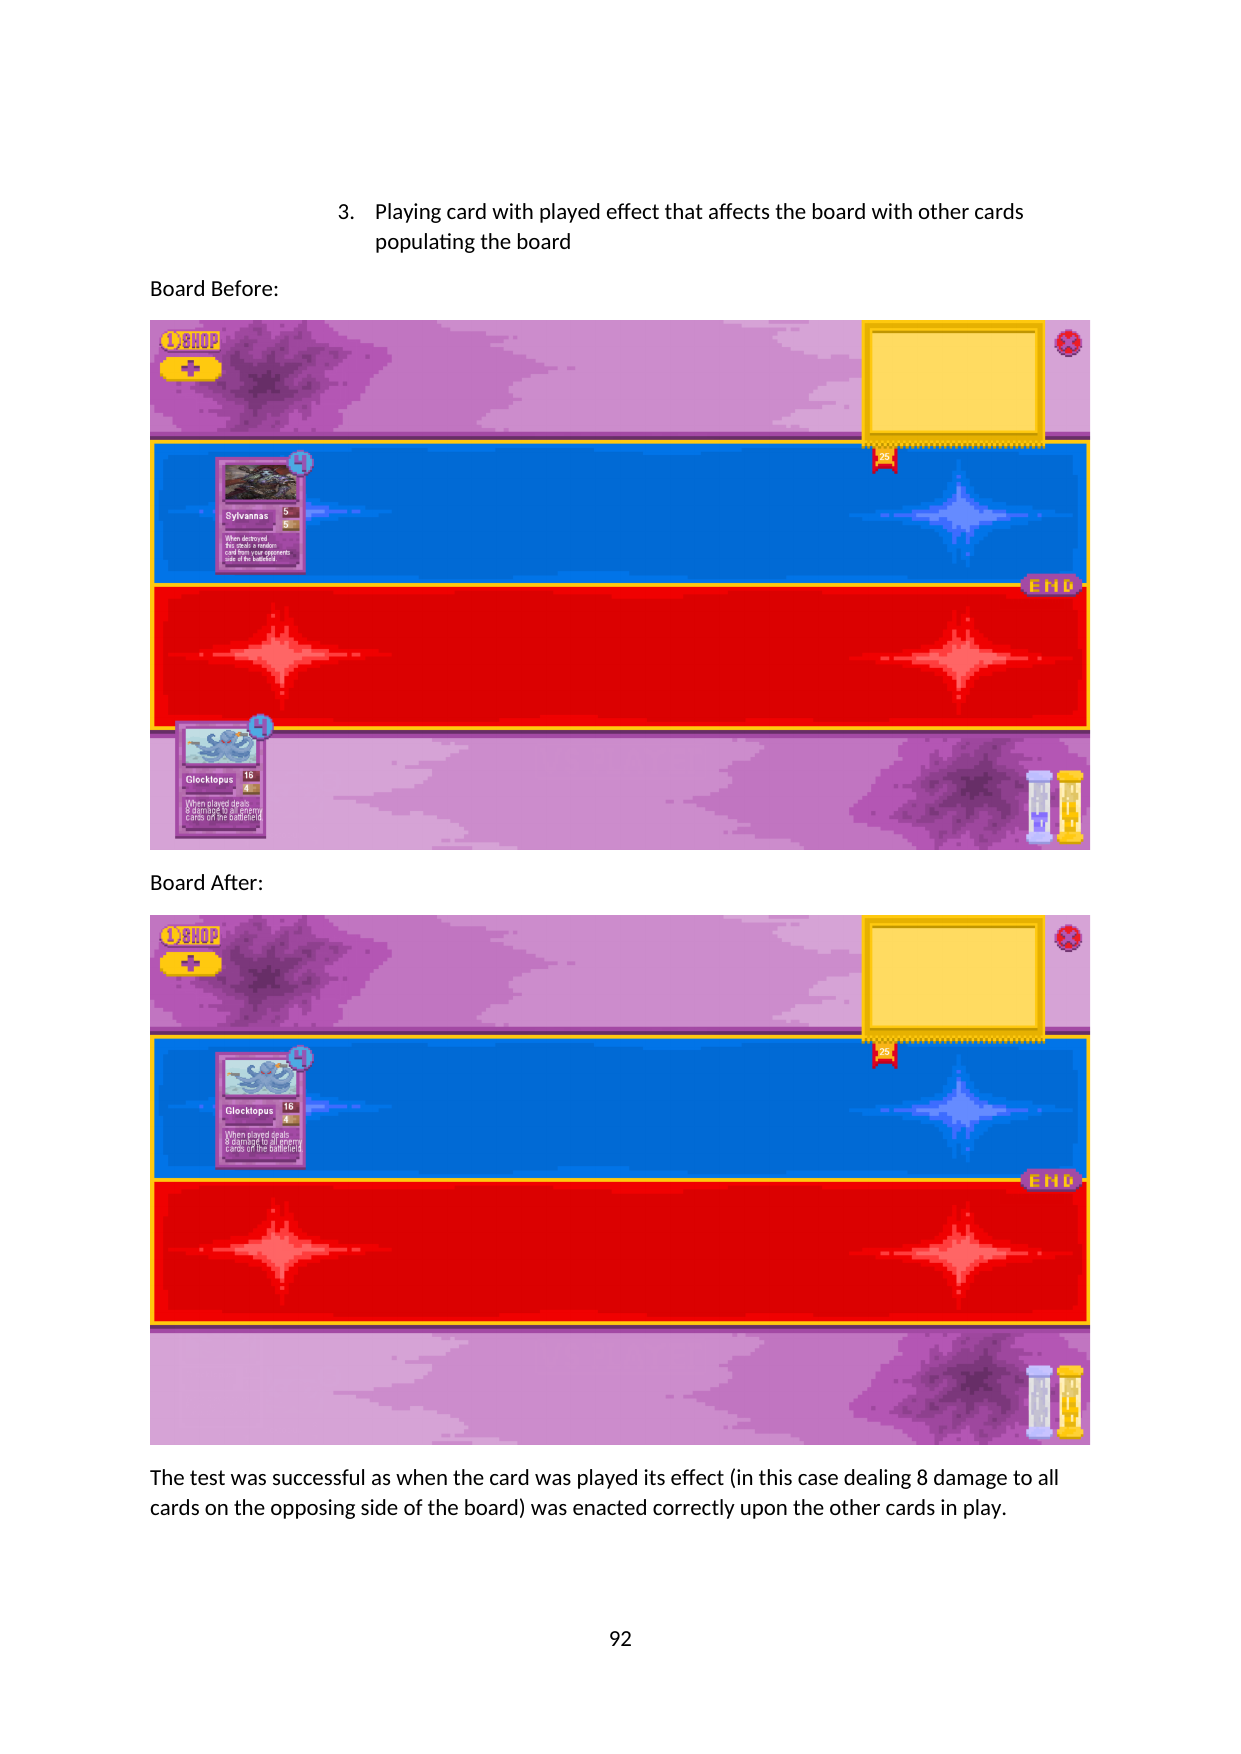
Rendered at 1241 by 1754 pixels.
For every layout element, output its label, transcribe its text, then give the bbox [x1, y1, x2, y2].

list Playing card with played effect that affects the board with other cards populating the board [337, 197, 1090, 255]
text Board Before: [150, 274, 1090, 302]
text The test was successful as when the card was played its effect (in this case dealing 8 damage to all cards on the opposing side of the board) was enacted correctly upon the other cards in play. [150, 1463, 1090, 1521]
picture [150, 320, 1091, 850]
picture [150, 915, 1091, 1445]
text Board After: [150, 868, 1090, 897]
